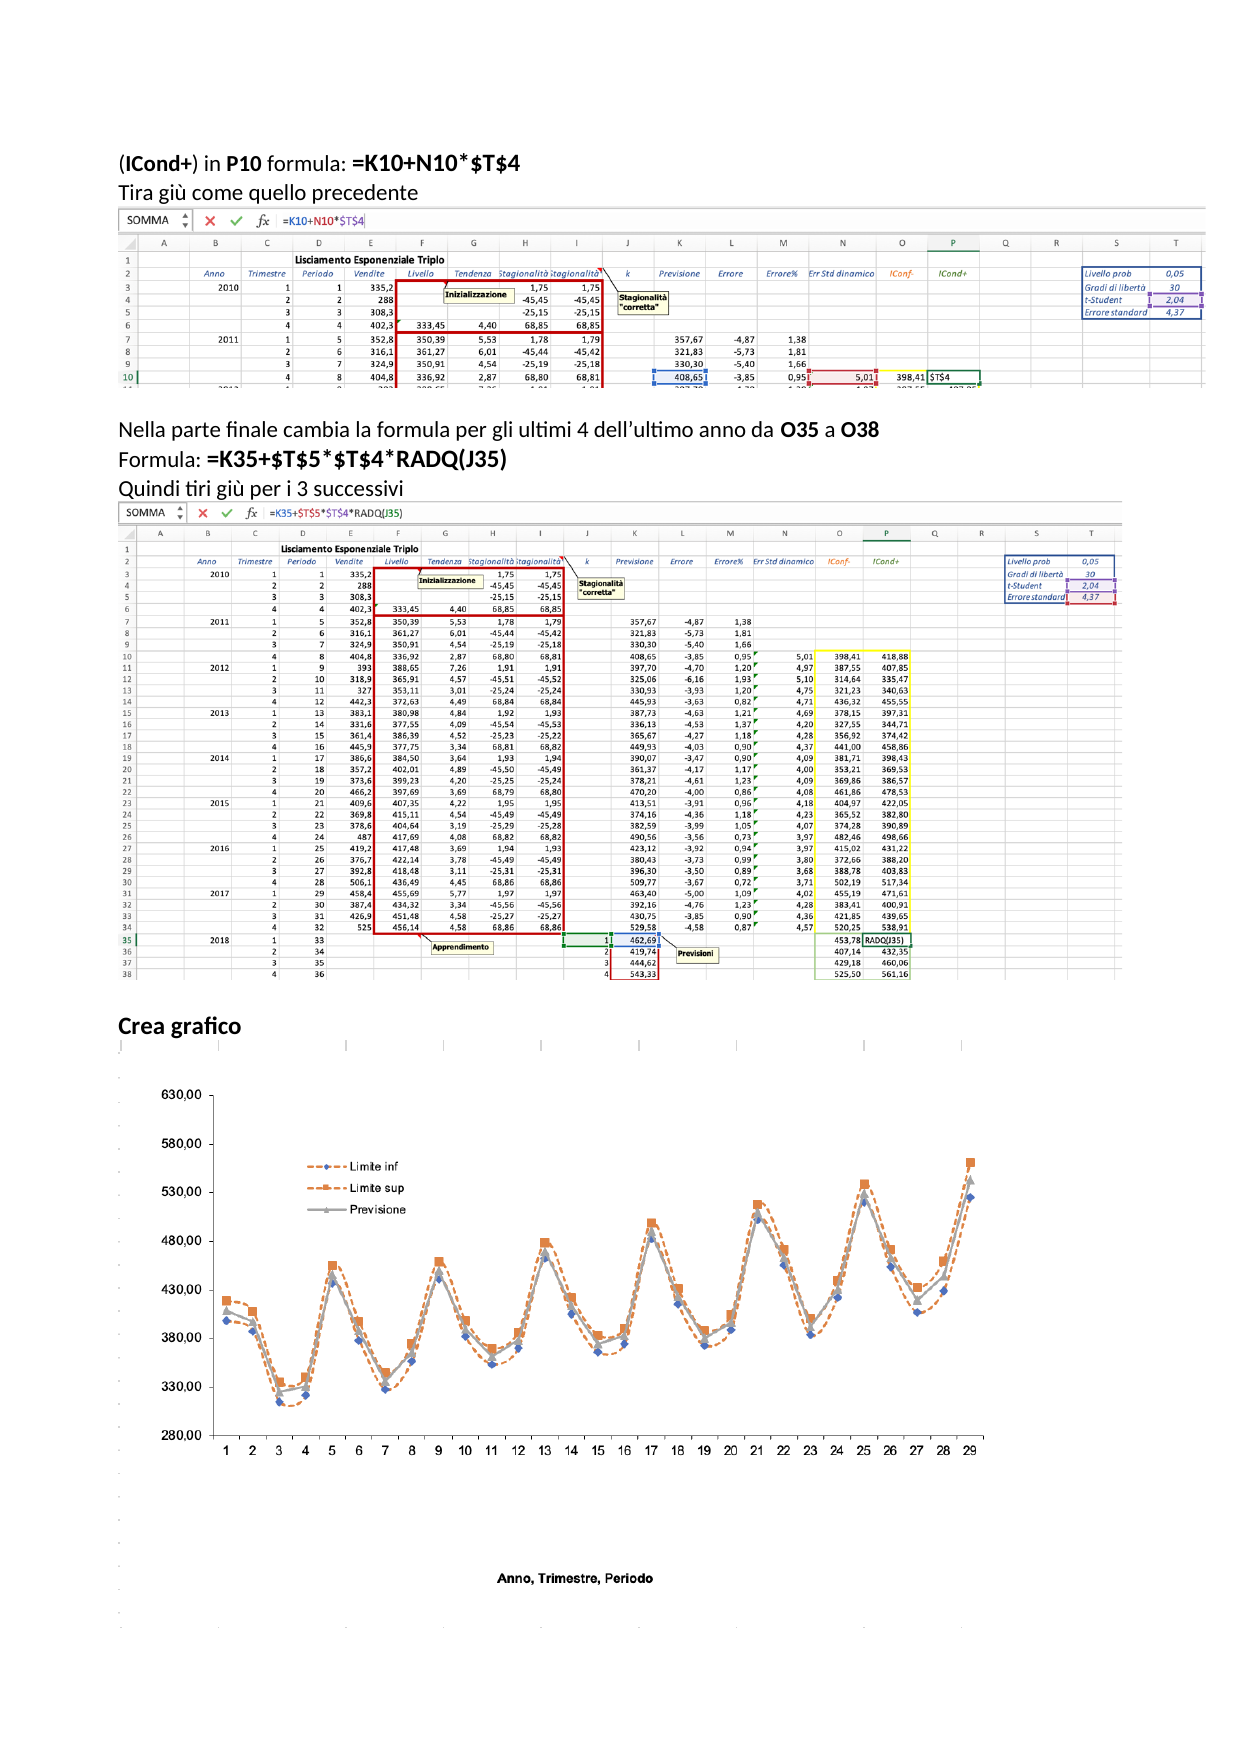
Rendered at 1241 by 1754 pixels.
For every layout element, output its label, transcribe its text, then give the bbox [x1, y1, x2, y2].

picture [118, 501, 1123, 980]
text (ICond+) in P10 formula: =K10+N10*$T$4 [118, 148, 1122, 178]
text Quindi tiri giù per i 3 successivi [118, 474, 1122, 501]
text Formula: =K35+$T$5*$T$4*RADQ(J35) [118, 443, 1122, 474]
text Tira giù come quello precedente [118, 178, 1122, 206]
text Nella parte finale cambia la formula per gli ultimi 4 dell’ultimo anno da O35 a O38 [118, 415, 1122, 443]
picture [118, 1040, 995, 1628]
picture [118, 206, 1206, 388]
text Crea grafico [118, 1010, 1122, 1040]
